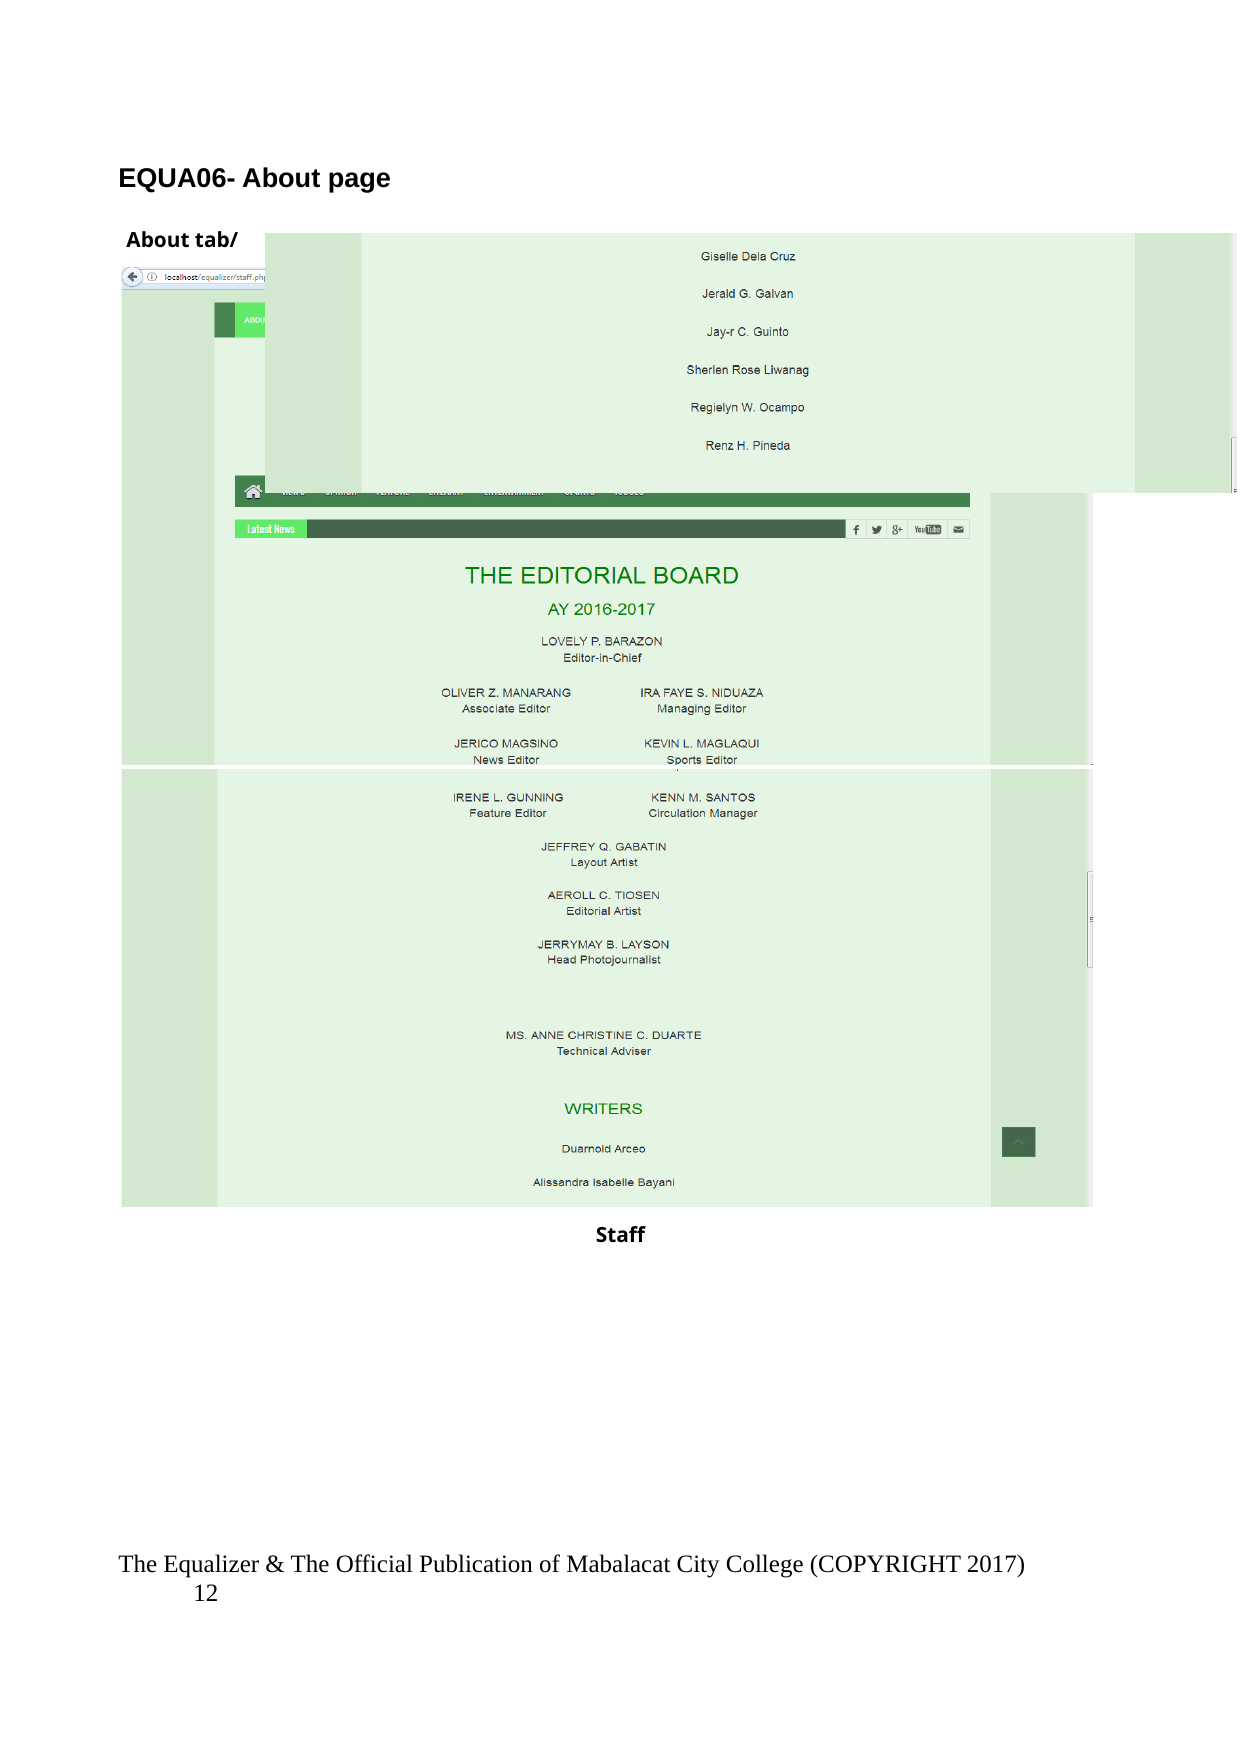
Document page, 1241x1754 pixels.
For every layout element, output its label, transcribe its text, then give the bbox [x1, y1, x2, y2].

text EQUA06- About page [118, 162, 1122, 194]
picture [121, 769, 1093, 1207]
picture [121, 233, 1237, 764]
